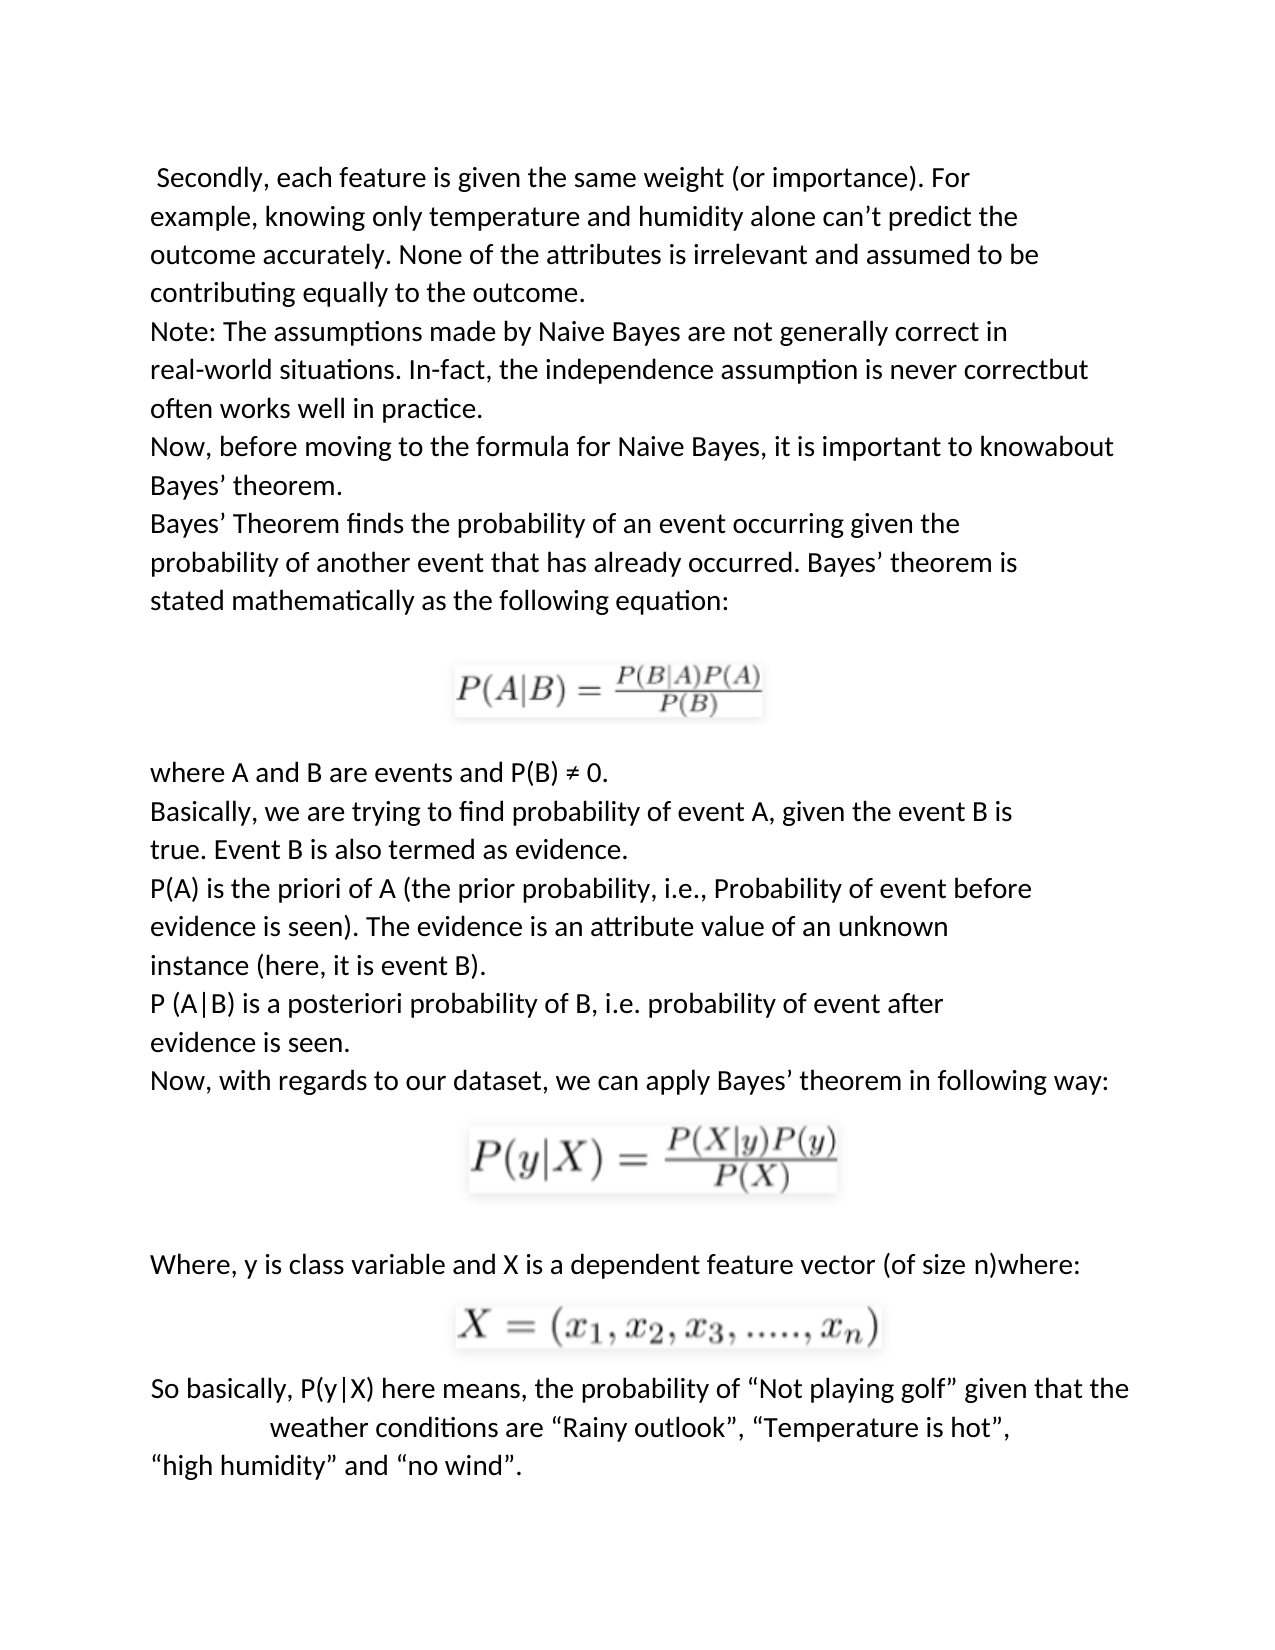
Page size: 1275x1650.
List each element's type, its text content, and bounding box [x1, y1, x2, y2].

text Note: The assumptions made by Naive Bayes are not generally correct in [150, 313, 1130, 349]
text true. Event B is also termed as evidence. [150, 831, 1130, 867]
text Where, y is class variable and X is a dependent feature vector (of size n)where: [150, 1246, 1130, 1282]
text P(A) is the priori of A (the prior probability, i.e., Probability of event before [150, 870, 1130, 906]
text contributing equally to the outcome. [150, 274, 1130, 310]
text “high humidity” and “no wind”. [150, 1447, 1130, 1483]
text real-world situations. In-fact, the independence assumption is never correctbut often works well in practice. [150, 351, 1130, 426]
picture [405, 1100, 875, 1206]
text example, knowing only temperature and humidity alone can’t predict the [150, 198, 1130, 233]
text Secondly, each feature is given the same weight (or importance). For [150, 159, 1130, 195]
text So basically, P(y|X) here means, the probability of “Not playing golf” given that the weather conditions are “Rainy outlook”, “Temperature is hot”, [150, 1371, 1130, 1444]
text outcome accurately. None of the attributes is irrelevant and assumed to be [150, 236, 1130, 272]
text Now, with regards to our dataset, we can apply Bayes’ theorem in following way: [150, 1062, 1130, 1098]
picture [370, 1285, 910, 1368]
text where A and B are events and P(B) ≠ 0. [150, 754, 1130, 790]
text probability of another event that has already occurred. Bayes’ theorem is [150, 544, 1130, 579]
text Bayes’ Theorem finds the probability of an event occurring given the [150, 505, 1130, 541]
text P (A|B) is a posteriori probability of B, i.e. probability of event after [150, 985, 1130, 1021]
text stated mathematically as the following equation: [150, 582, 1130, 618]
text evidence is seen. [150, 1024, 1130, 1059]
picture [150, 620, 1035, 752]
text instance (here, it is event B). [150, 947, 1130, 982]
text Basically, we are trying to find probability of event A, given the event B is [150, 793, 1130, 829]
text evidence is seen). The evidence is an attribute value of an unknown [150, 908, 1130, 944]
text Now, before moving to the formula for Naive Bayes, it is important to knowabout Bayes’ theorem. [150, 428, 1130, 502]
